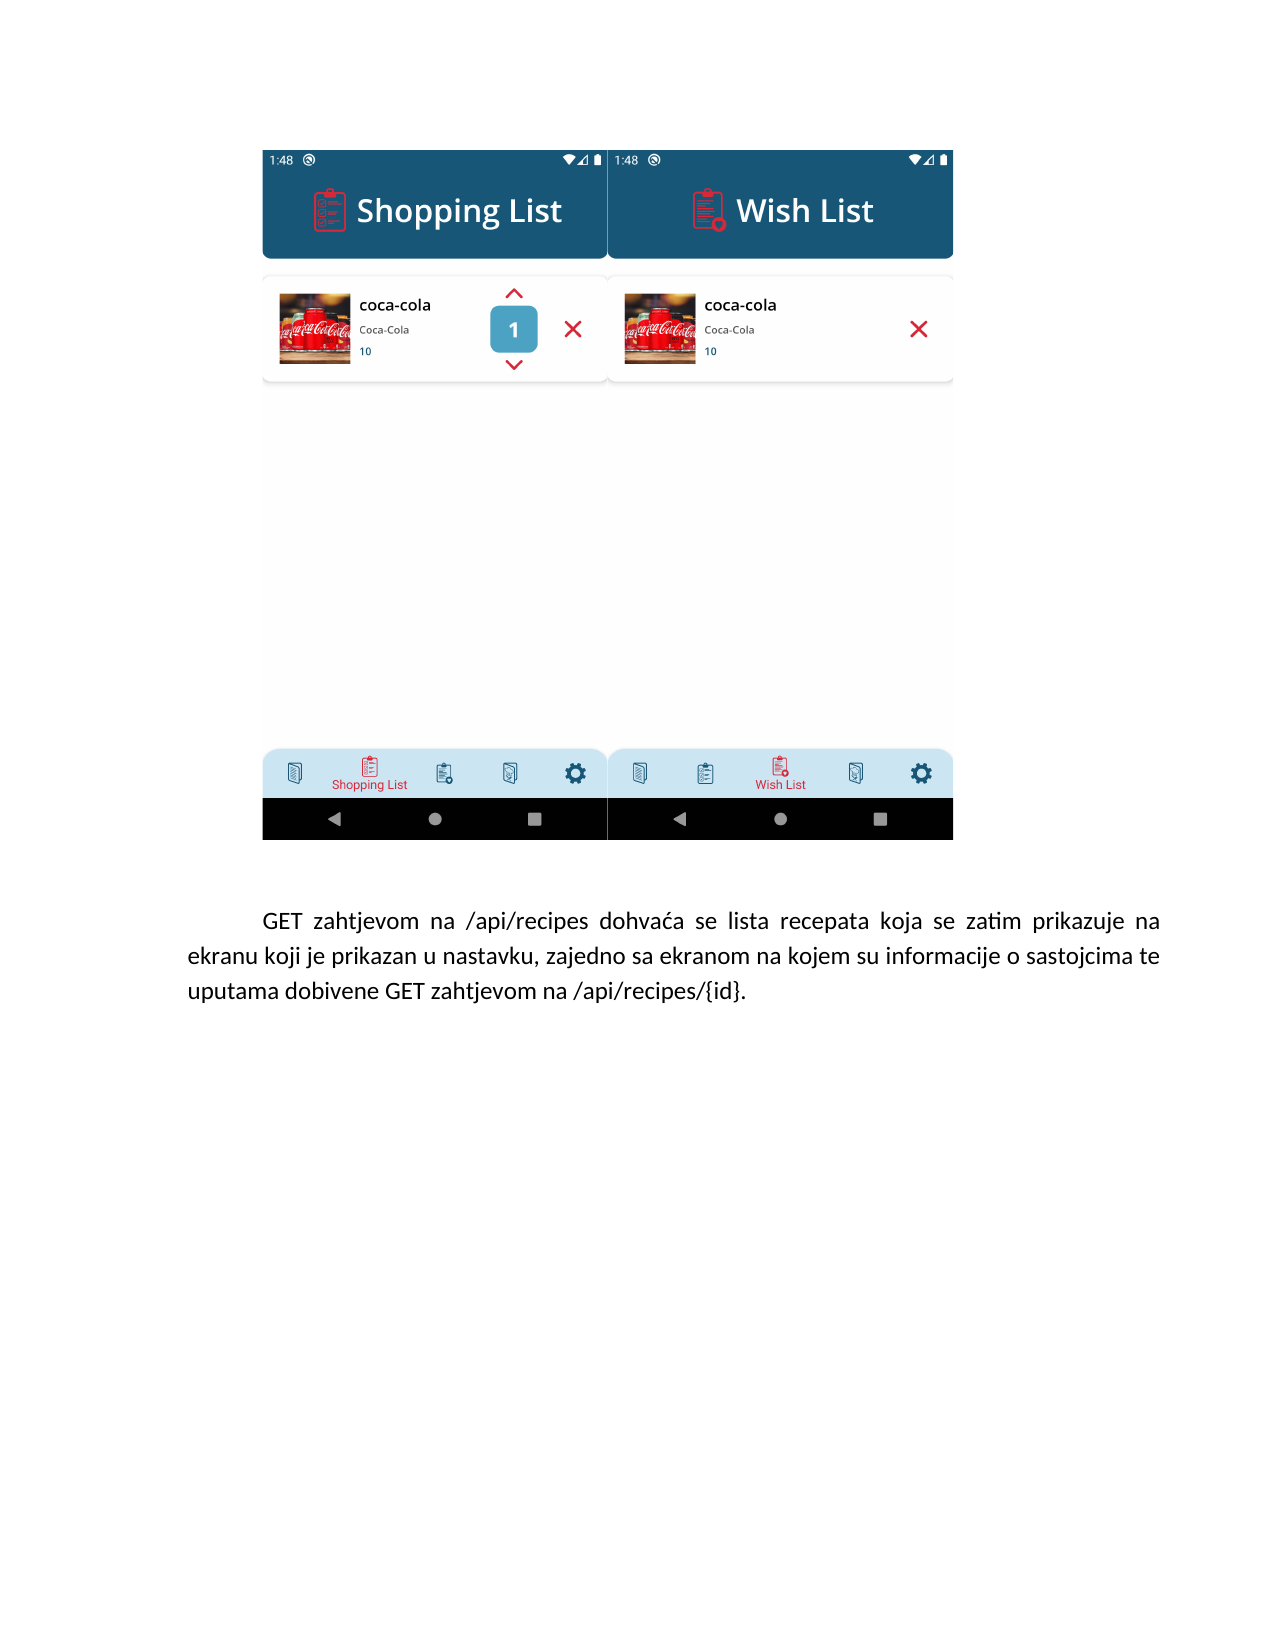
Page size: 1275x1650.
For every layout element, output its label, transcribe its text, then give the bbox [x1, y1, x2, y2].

picture [262, 150, 954, 840]
subtitle GET zahtjevom na /api/recipes dohvaća se lista recepata koja se zatim prikazuje na ekranu koji je prikazan u nastavku, zajedno sa ekranom na kojem su informacije o sastojcima te uputama dobivene GET zahtjevom na /api/recipes/{id}. [187, 906, 1162, 1006]
